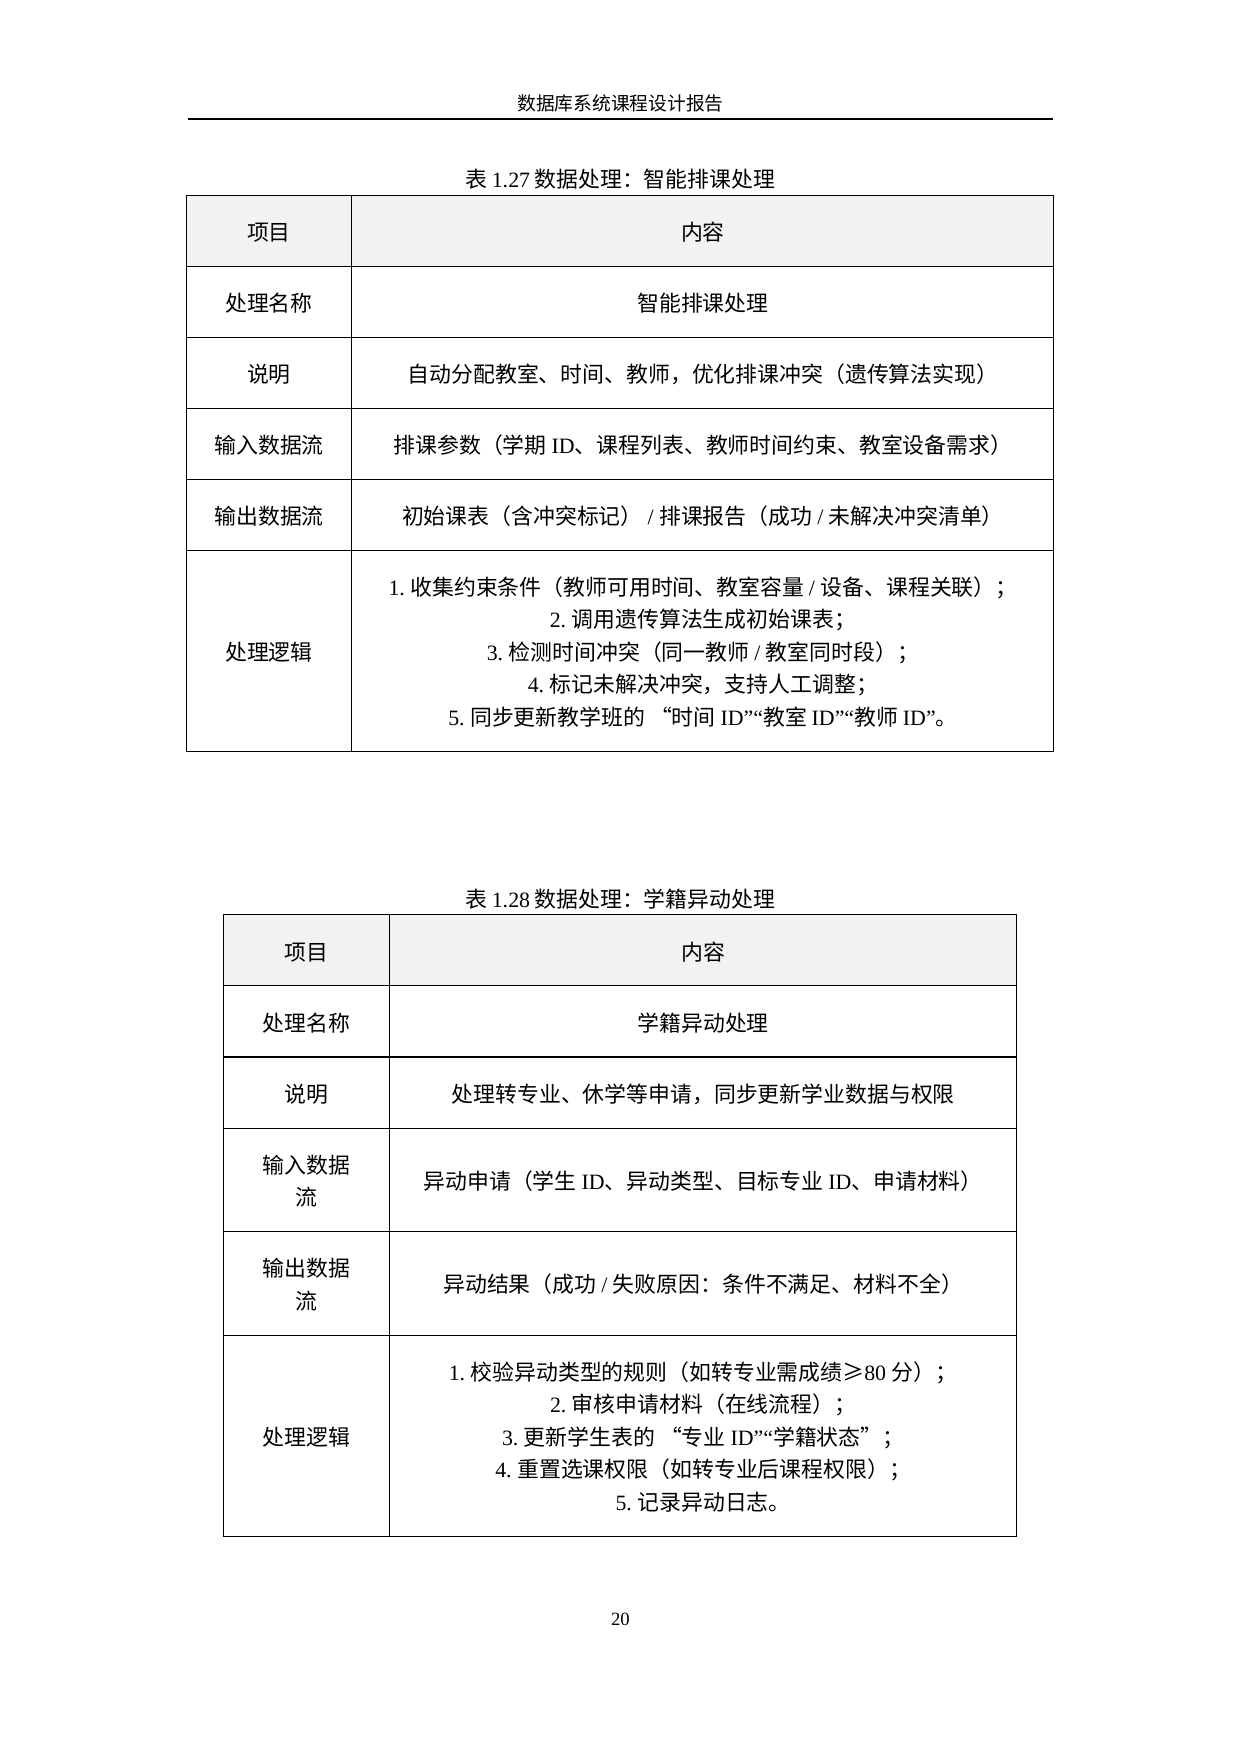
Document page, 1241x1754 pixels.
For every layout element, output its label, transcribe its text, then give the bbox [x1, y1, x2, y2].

table_header 内容 [352, 196, 1053, 266]
table_cell 处理名称 [224, 986, 389, 1056]
table_cell 排课参数（学期 ID、课程列表、教师时间约束、教室设备需求） [352, 409, 1053, 479]
table_cell 初始课表（含冲突标记） / 排课报告（成功 / 未解决冲突清单） [352, 480, 1053, 550]
table_header 项目 [187, 196, 351, 266]
table_cell 说明 [187, 338, 351, 408]
table_header 内容 [390, 915, 1016, 985]
text 表1.28数据处理：学籍异动处理 [187, 882, 1053, 914]
table_cell 处理逻辑 [187, 551, 351, 751]
table_cell 输出数据流 [224, 1232, 389, 1334]
table_cell 处理转专业、休学等申请，同步更新学业数据与权限 [390, 1058, 1016, 1127]
table_cell 异动申请（学生 ID、异动类型、目标专业 ID、申请材料） [390, 1129, 1016, 1231]
text 表1.27数据处理：智能排课处理 [187, 162, 1053, 194]
table_cell 自动分配教室、时间、教师，优化排课冲突（遗传算法实现） [352, 338, 1053, 408]
table_cell 处理逻辑 [224, 1336, 389, 1536]
table_cell 输出数据流 [187, 480, 351, 550]
table_header 项目 [224, 915, 389, 985]
table_cell 说明 [224, 1058, 389, 1127]
table_cell 1. 收集约束条件（教师可用时间、教室容量 / 设备、课程关联）； 2. 调用遗传算法生成初始课表； 3. 检测时间冲突（同一教师 / 教室同时段）； 4. 标记未解决冲突，支持人工调整； 5. 同步更新教学班的 “时间 ID”“教室 ID”“教师 ID”。 [352, 551, 1053, 751]
table_cell 处理名称 [187, 267, 351, 337]
table_cell 学籍异动处理 [390, 986, 1016, 1056]
table_cell 智能排课处理 [352, 267, 1053, 337]
table_cell 输入数据流 [224, 1129, 389, 1231]
table_cell 1. 校验异动类型的规则（如转专业需成绩≥80 分）； 2. 审核申请材料（在线流程）； 3. 更新学生表的 “专业 ID”“学籍状态”； 4. 重置选课权限（如转专业后课程权限）； 5. 记录异动日志。 [390, 1336, 1016, 1536]
table_cell 输入数据流 [187, 409, 351, 479]
table_cell 异动结果（成功 / 失败原因：条件不满足、材料不全） [390, 1232, 1016, 1334]
